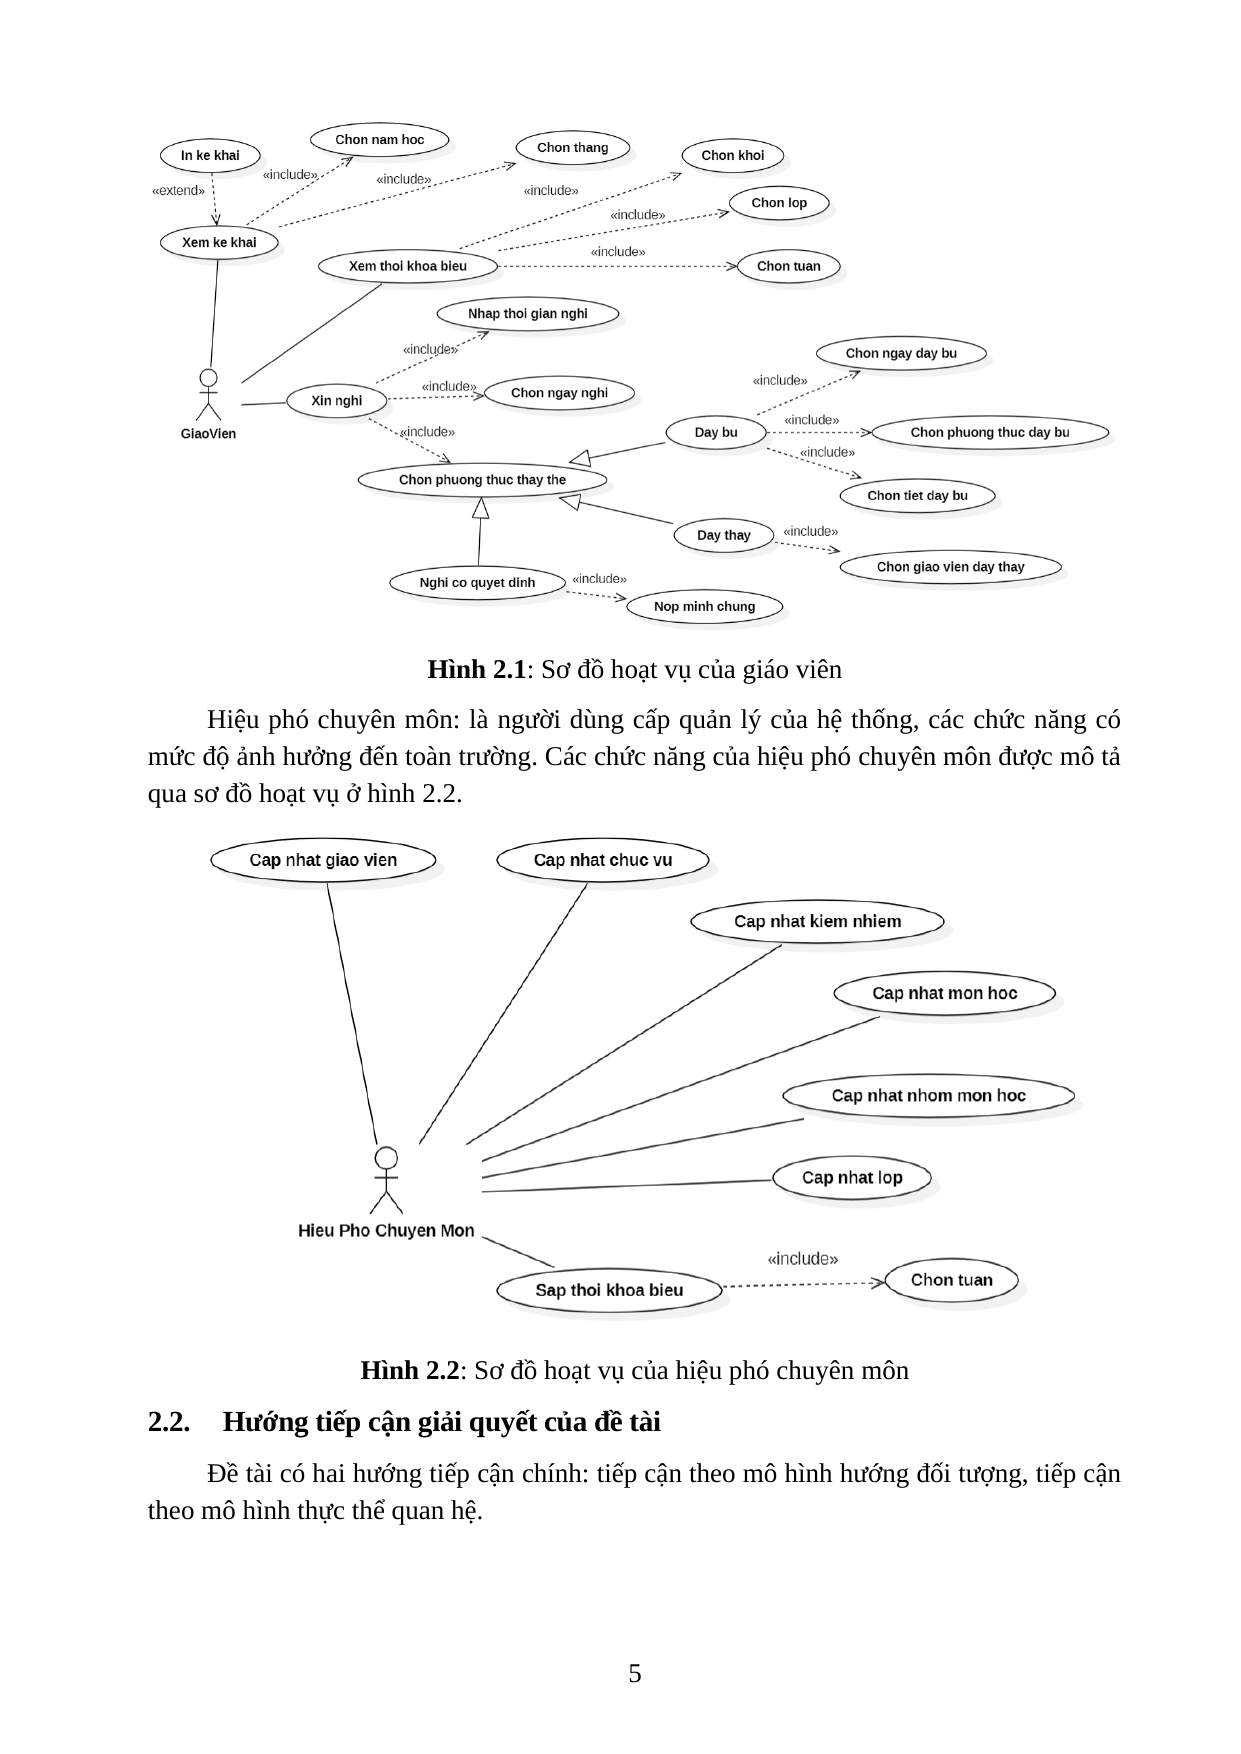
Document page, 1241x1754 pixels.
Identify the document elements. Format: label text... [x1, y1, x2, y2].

subtitle Hướng tiếp cận giải quyết của đề tài [148, 1404, 1122, 1438]
text Hiệu phó chuyên môn: là người dùng cấp quản lý của hệ thống, các chức năng có mức độ ảnh hưởng đến toàn trường. Các chức năng của hiệu phó chuyên môn được mô tả qua sơ đồ hoạt vụ ở hình 2.2. [148, 703, 1122, 808]
text Hình 2.2: Sơ đồ hoạt vụ của hiệu phó chuyên môn [148, 1354, 1122, 1385]
picture [184, 827, 1086, 1336]
picture [147, 118, 1123, 635]
text Đề tài có hai hướng tiếp cận chính: tiếp cận theo mô hình hướng đối tượng, tiếp cận theo mô hình thực thể quan hệ. [148, 1457, 1122, 1525]
text Hình 2.1: Sơ đồ hoạt vụ của giáo viên [148, 653, 1122, 684]
